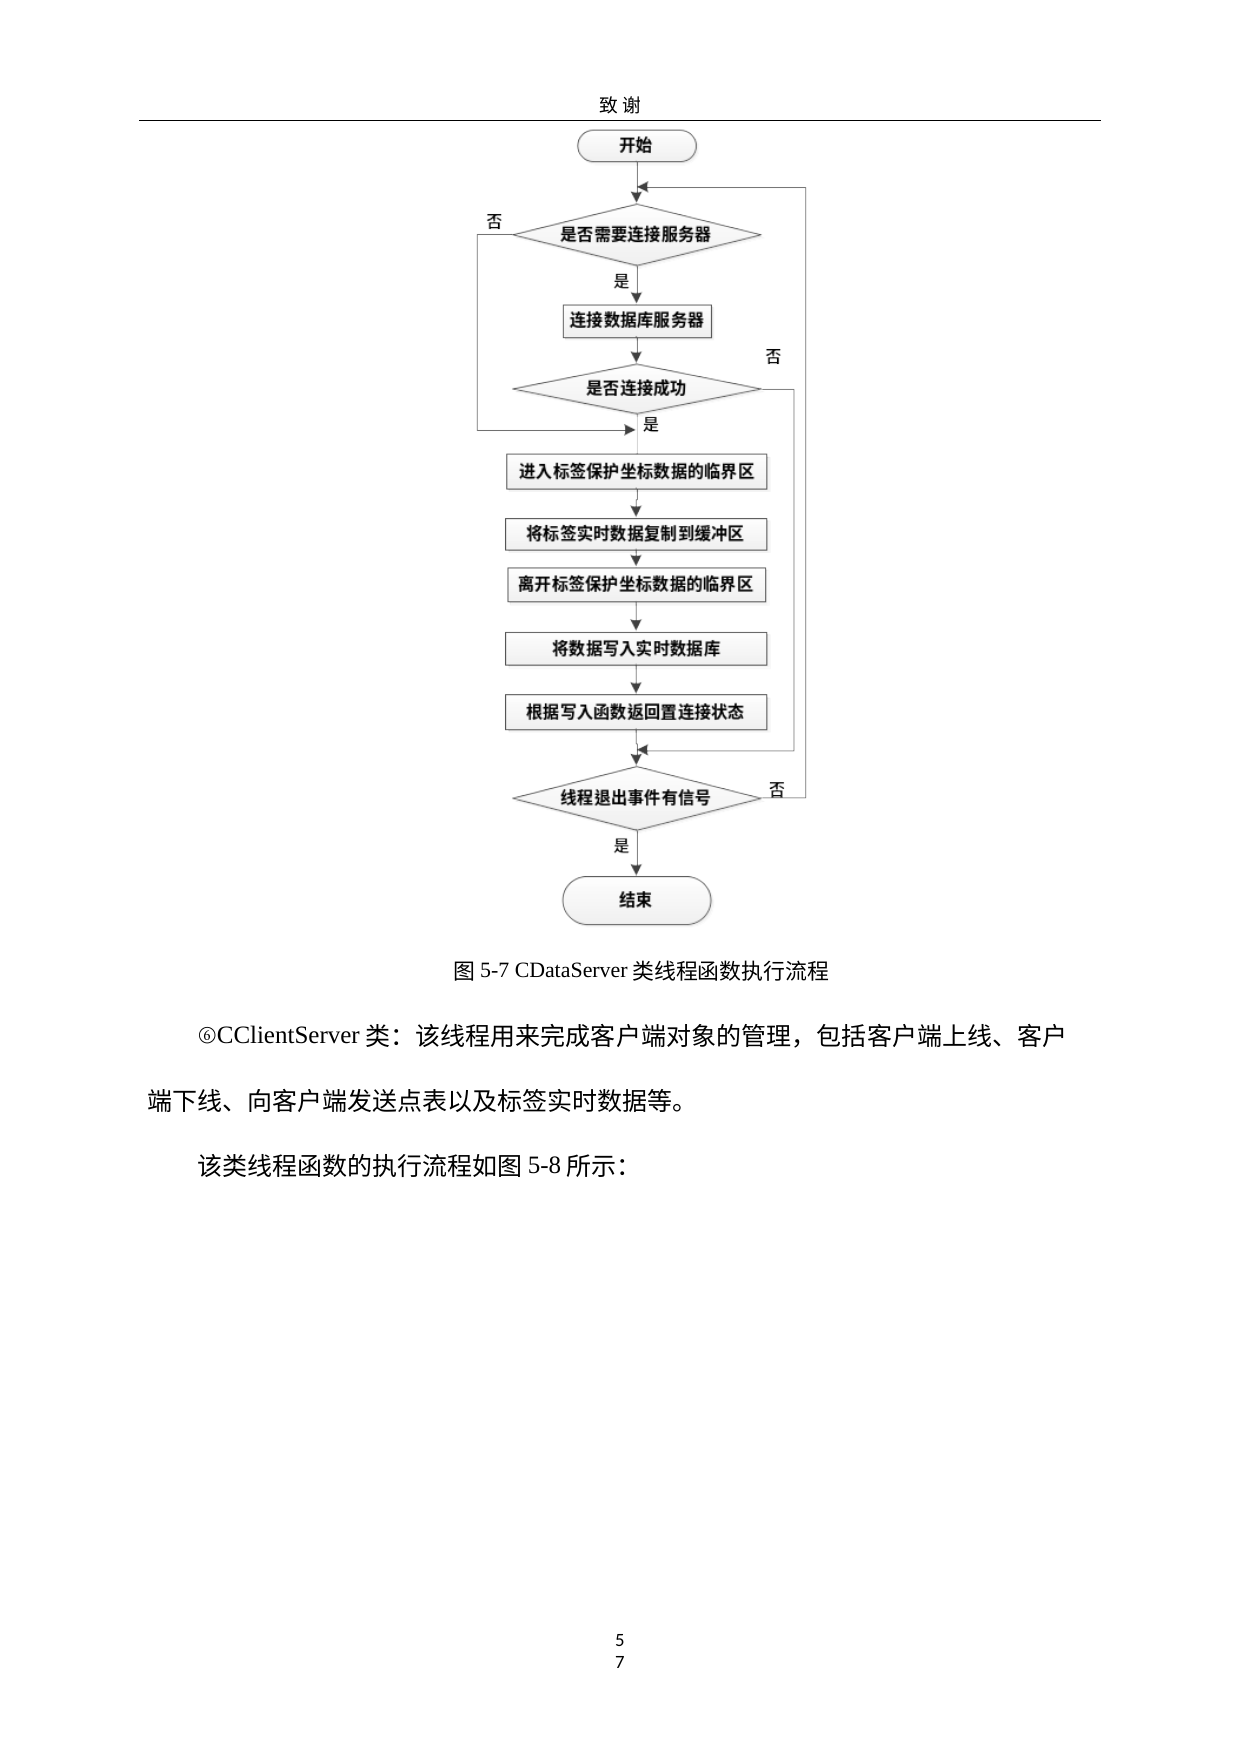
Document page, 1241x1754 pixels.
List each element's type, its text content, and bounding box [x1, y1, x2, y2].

text 该类线程函数的执行流程如图5-8所示： [148, 1132, 1068, 1197]
text 图5-7 CDataServer类线程函数执行流程 [173, 954, 1068, 986]
text ⑥CClientServer类：该线程用来完成客户端对象的管理，包括客户端上线、客户端下线、向客户端发送点表以及标签实时数据等。 [148, 1002, 1068, 1132]
